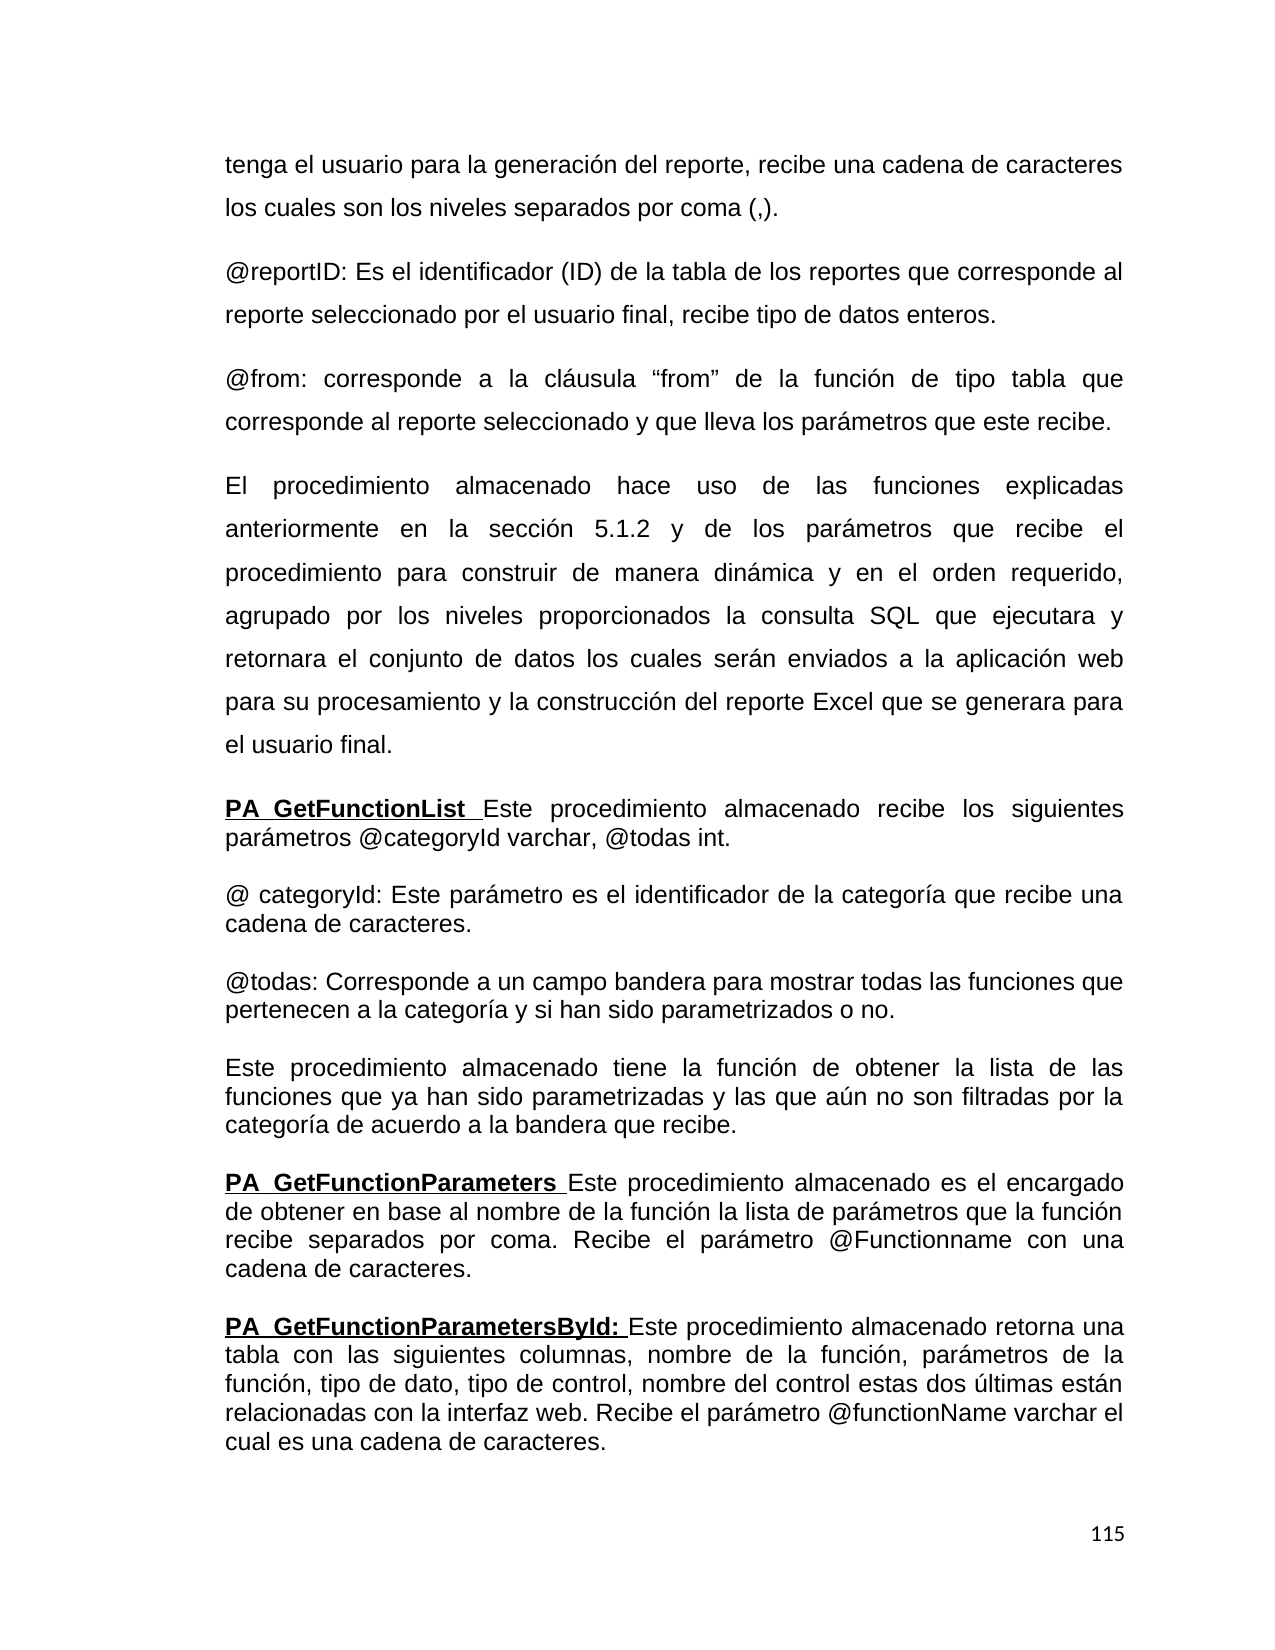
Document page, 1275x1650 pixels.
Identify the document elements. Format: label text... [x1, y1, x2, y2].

text @from: corresponde a la cláusula “from” de la función de tipo tabla que corresponde al reporte seleccionado y que lleva los parámetros que este recibe. [225, 364, 1125, 436]
text El procedimiento almacenado hace uso de las funciones explicadas anteriormente en la sección 5.1.2 y de los parámetros que recibe el procedimiento para construir de manera dinámica y en el orden requerido, agrupado por los niveles proporcionados la consulta SQL que ejecutara y retornara el conjunto de datos los cuales serán enviados a la aplicación web para su procesamiento y la construcción del reporte Excel que se generara para el usuario final. [225, 471, 1125, 759]
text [225, 150, 1125, 222]
text Este procedimiento almacenado tiene la función de obtener la lista de las funciones que ya han sido parametrizadas y las que aún no son filtradas por la categoría de acuerdo a la bandera que recibe. [225, 1053, 1125, 1139]
text PA_GetFunctionParametersById: Este procedimiento almacenado retorna una tabla con las siguientes columnas, nombre de la función, parámetros de la función, tipo de dato, tipo de control, nombre del control estas dos últimas están relacionadas con la interfaz web. Recibe el parámetro @functionName varchar el cual es una cadena de caracteres. [225, 1311, 1125, 1455]
text @reportID: Es el identificador (ID) de la tabla de los reportes que corresponde al reporte seleccionado por el usuario final, recibe tipo de datos enteros. [225, 257, 1125, 329]
text PA_GetFunctionList Este procedimiento almacenado recibe los siguientes parámetros @categoryId varchar, @todas int. [225, 794, 1125, 851]
text PA_GetFunctionParameters Este procedimiento almacenado es el encargado de obtener en base al nombre de la función la lista de parámetros que la función recibe separados por coma. Recibe el parámetro @Functionname con una cadena de caracteres. [225, 1168, 1125, 1283]
text @ categoryId: Este parámetro es el identificador de la categoría que recibe una cadena de caracteres. [225, 880, 1125, 938]
text @todas: Corresponde a un campo bandera para mostrar todas las funciones que pertenecen a la categoría y si han sido parametrizados o no. [225, 966, 1125, 1024]
